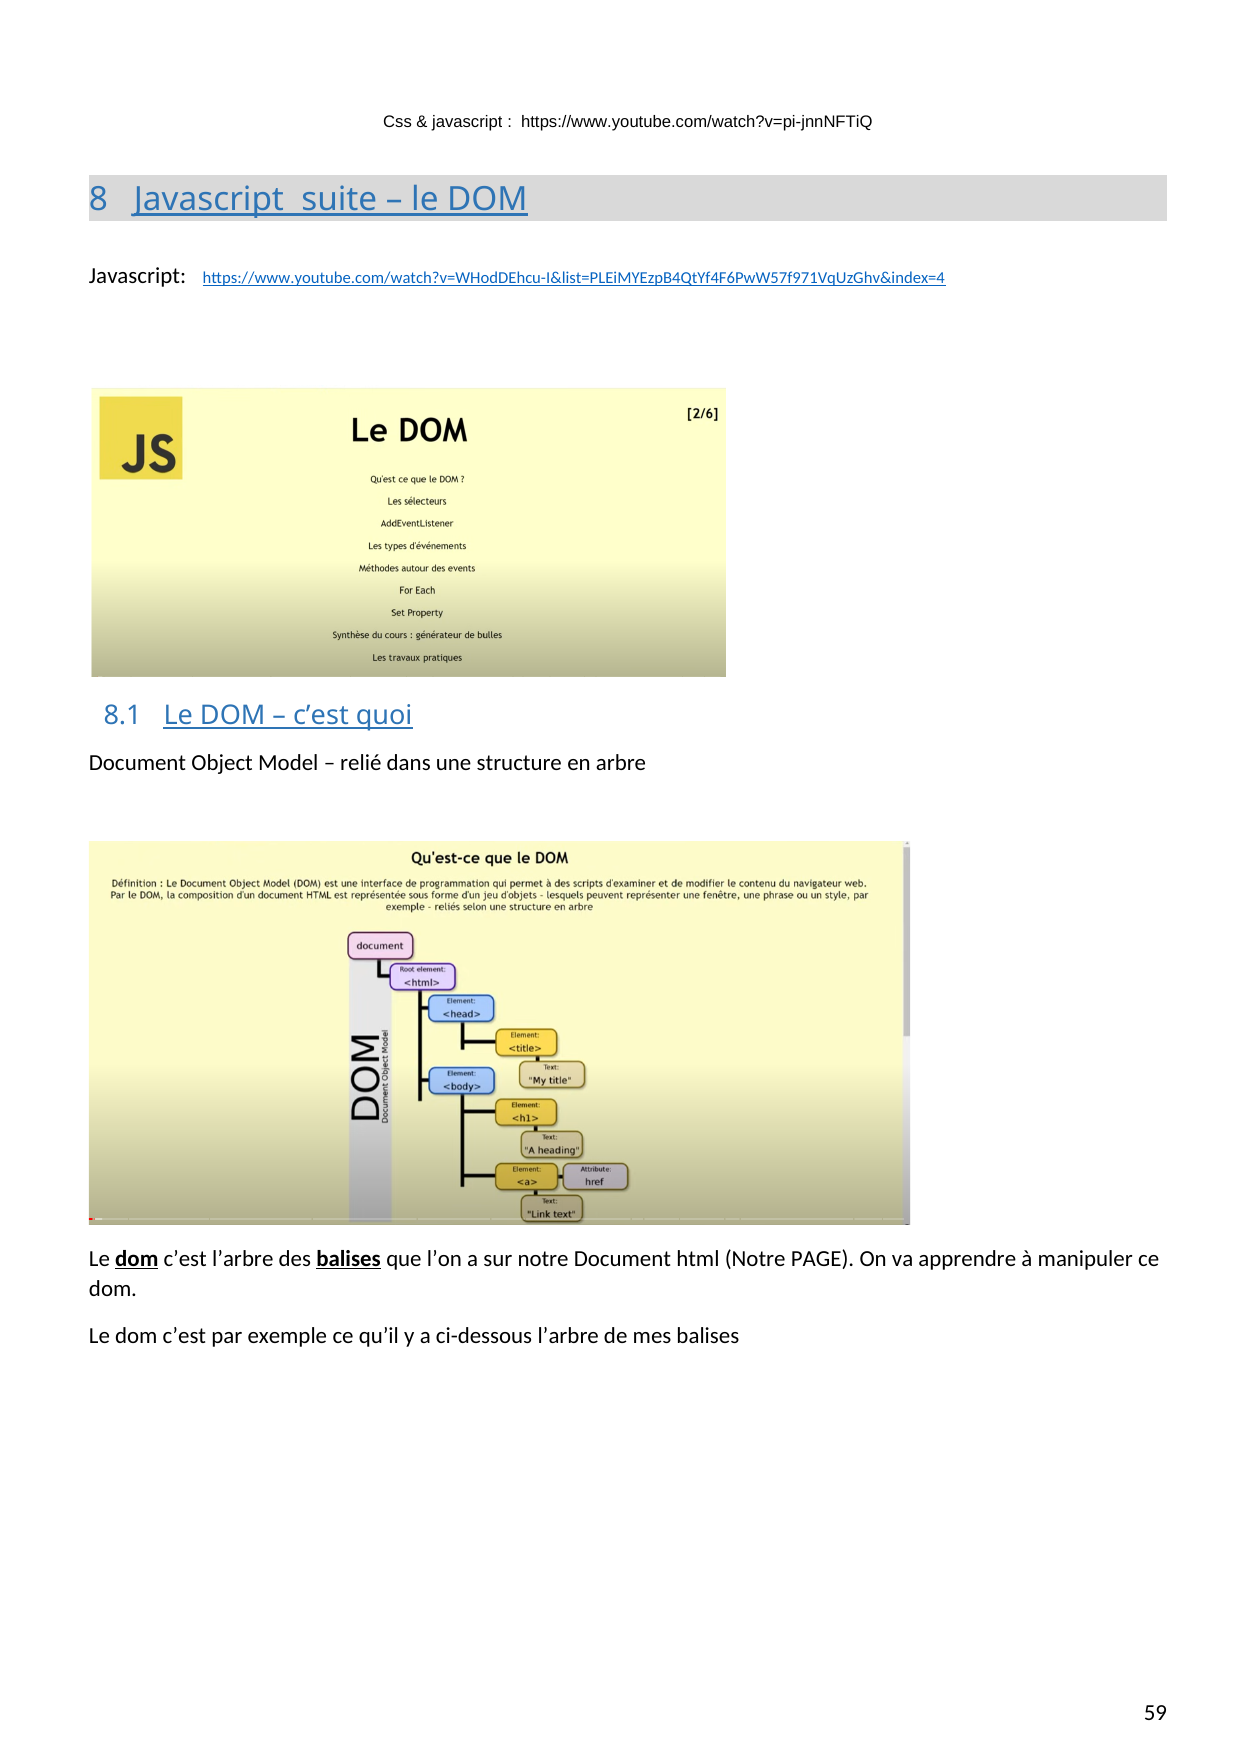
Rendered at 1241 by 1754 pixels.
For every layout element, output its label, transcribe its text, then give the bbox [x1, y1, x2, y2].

text Document Object Model – relié dans une structure en arbre [89, 748, 1167, 776]
subtitle Javascript suite – le DOM [89, 175, 1167, 221]
text Le dom c’est par exemple ce qu’il y a ci-dessous l’arbre de mes balises [89, 1321, 1167, 1349]
text Javascript: https://www.youtube.com/watch?v=WHodDEhcu-I&list=PLEiMYEzpB4QtYf4F6PwW57f971VqUzGhv&index=4 [89, 262, 1167, 290]
subtitle Le DOM – c’est quoi [103, 696, 1167, 732]
picture [88, 841, 911, 1225]
text Le dom c’est l’arbre des balises que l’on a sur notre Document html (Notre PAGE). On va apprendre à manipuler ce dom. [89, 1244, 1167, 1302]
picture [88, 385, 727, 677]
